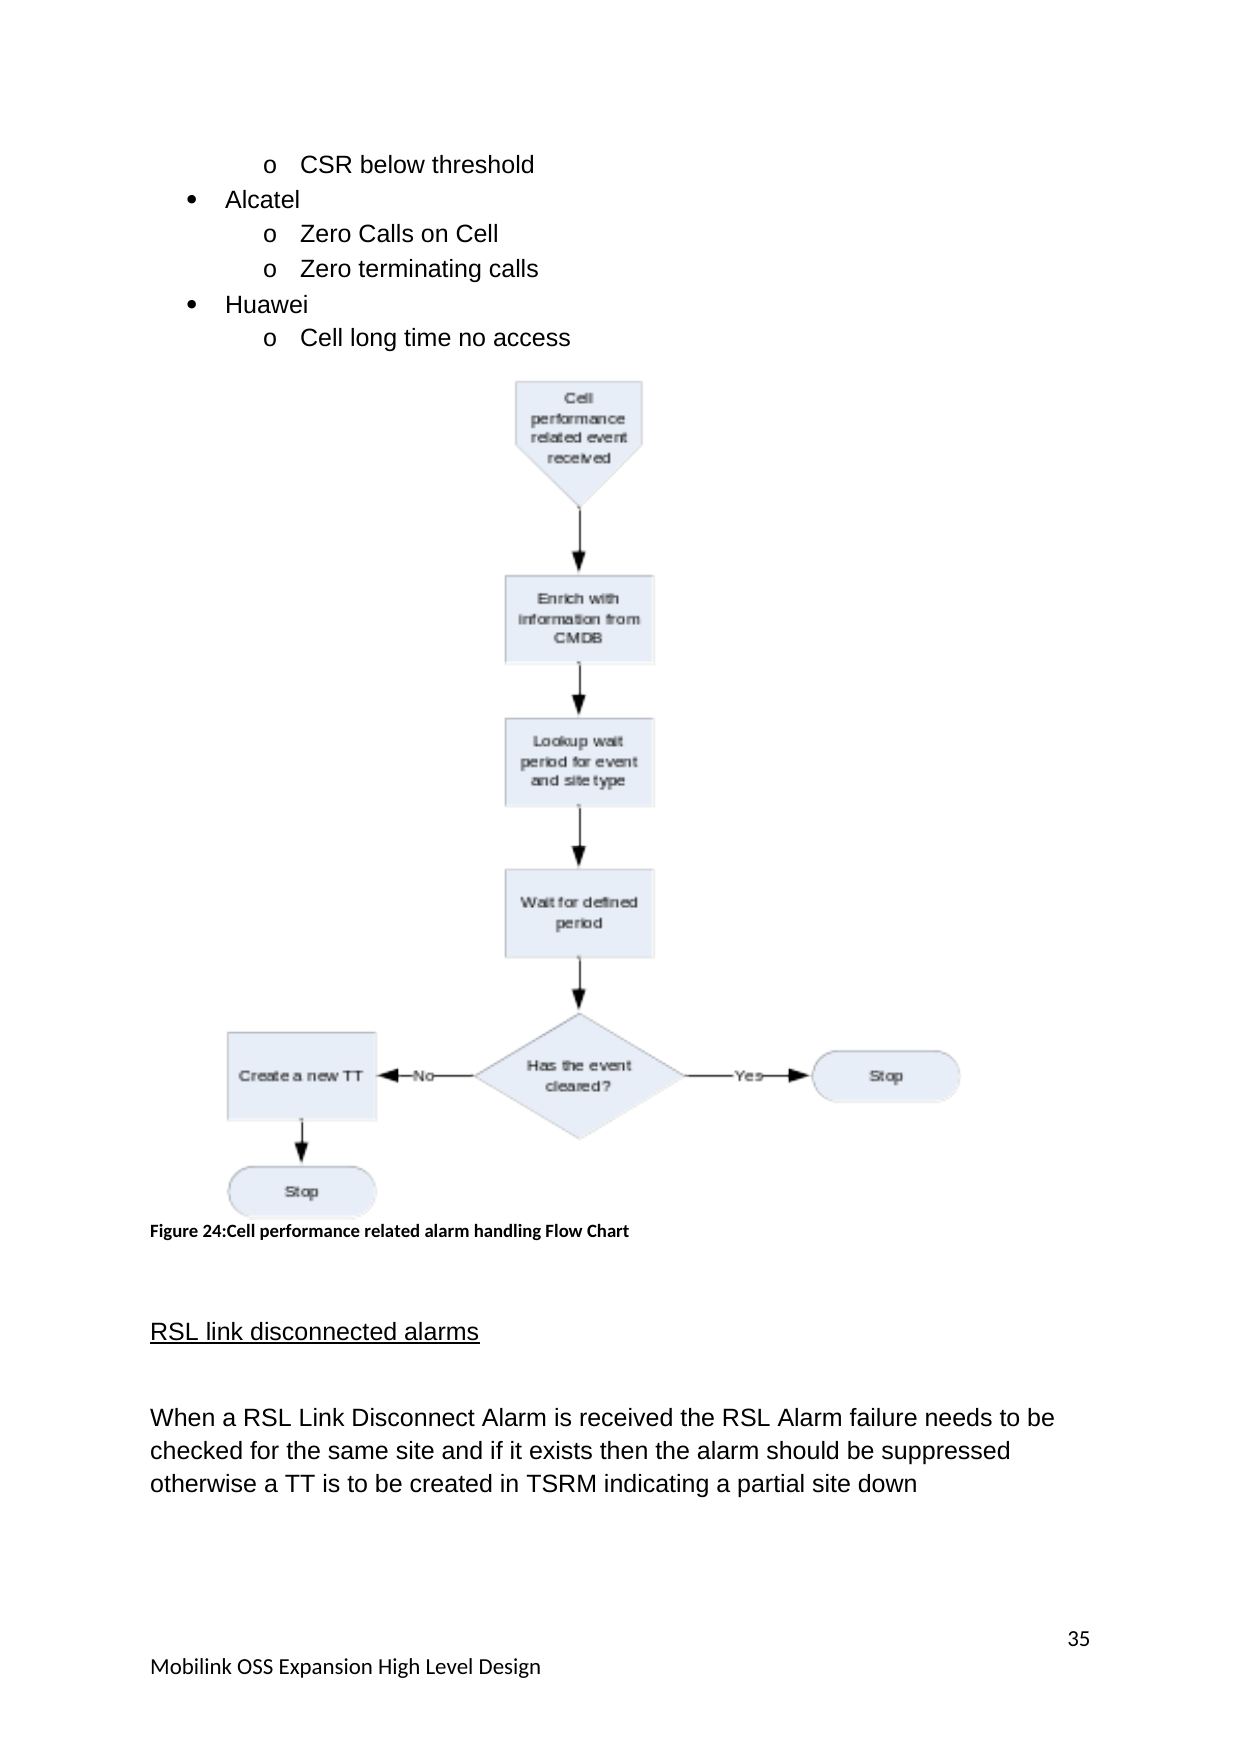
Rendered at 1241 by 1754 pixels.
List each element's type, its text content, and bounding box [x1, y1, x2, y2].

text Figure 24:Cell performance related alarm handling Flow Chart [150, 1220, 1090, 1243]
list CSR below threshold [262, 150, 1090, 181]
subtitle RSL link disconnected alarms [150, 1317, 1090, 1346]
list Huawei [187, 290, 1090, 318]
list Alcatel [187, 186, 1090, 214]
text When a RSL Link Disconnect Alarm is received the RSL Alarm failure needs to be checked for the same site and if it exists then the alarm should be suppressed otherwise a TT is to be created in TSRM indicating a partial site down [150, 1403, 1090, 1498]
list Cell long time no access [262, 323, 1090, 354]
list Zero terminating calls [262, 254, 1090, 285]
list Zero Calls on Cell [262, 219, 1090, 249]
